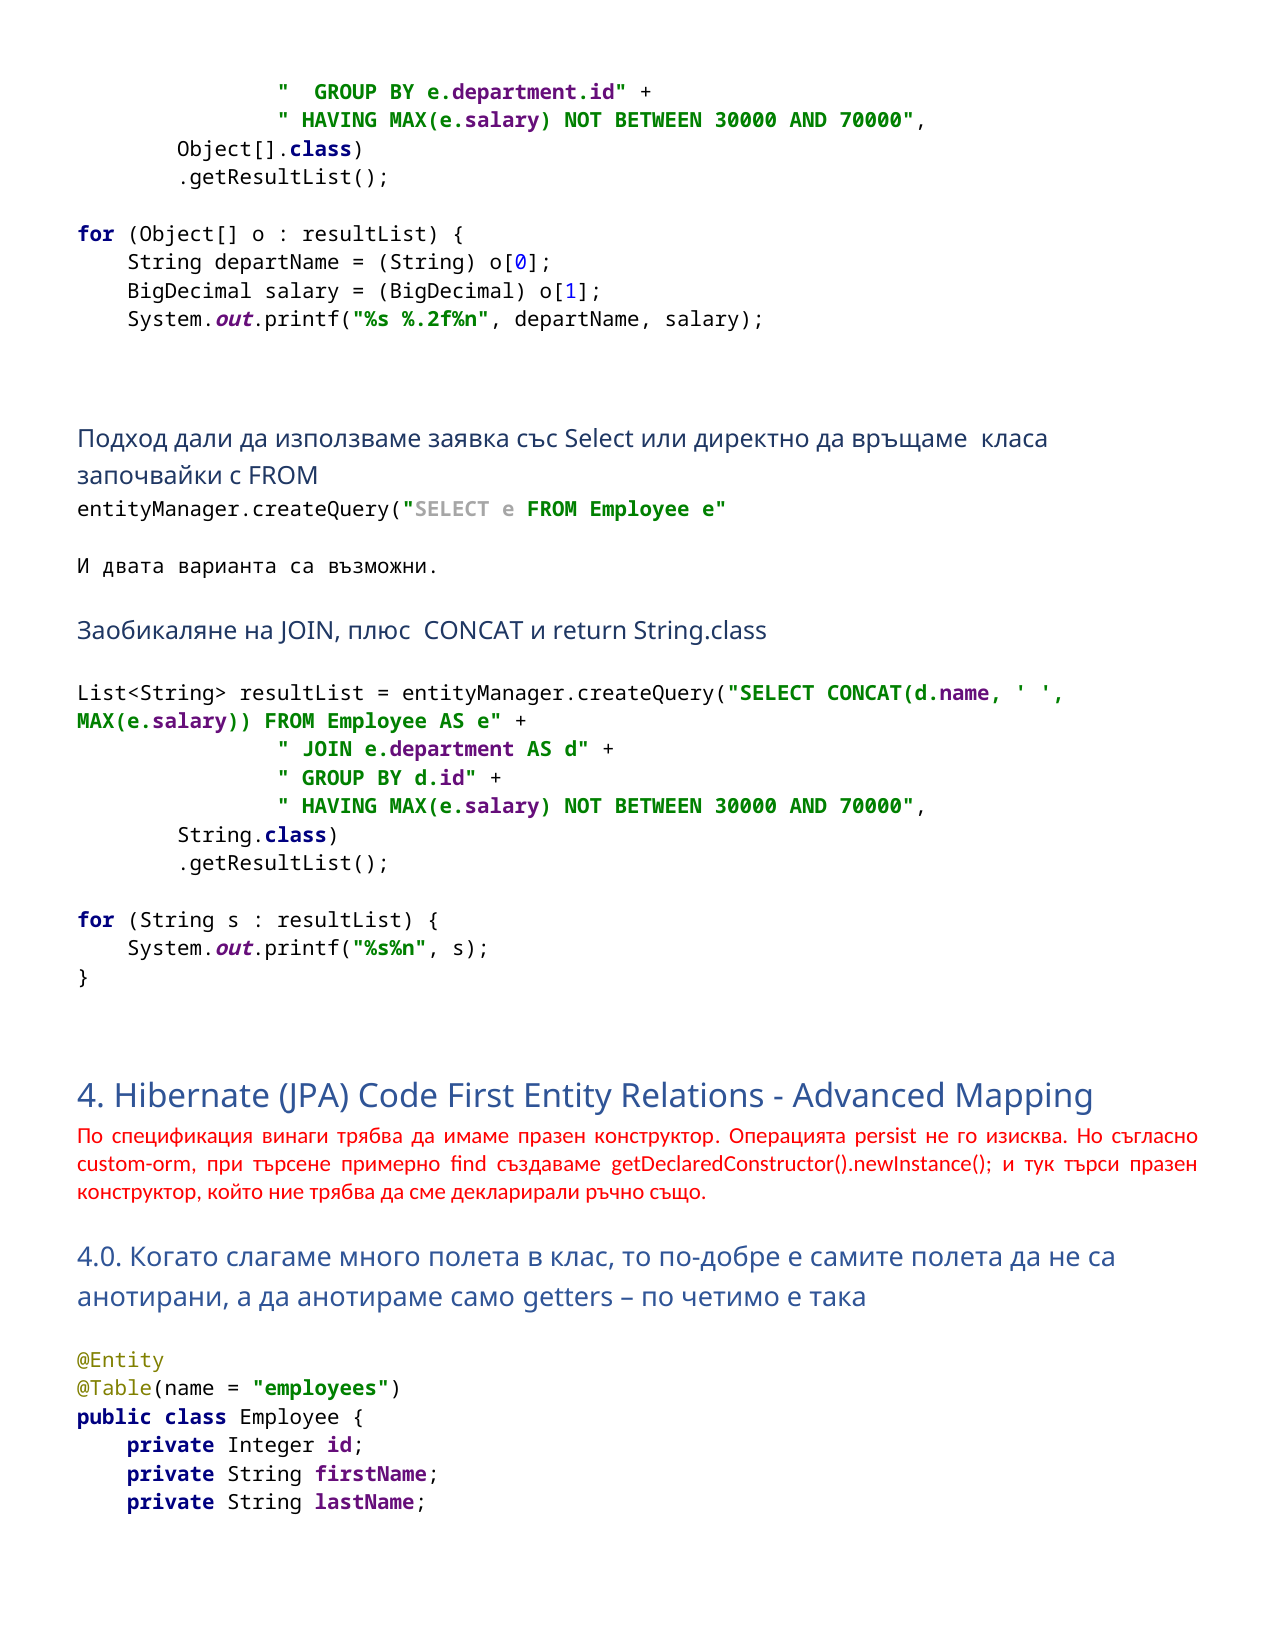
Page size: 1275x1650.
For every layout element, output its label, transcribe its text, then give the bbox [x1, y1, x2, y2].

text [77, 1345, 1198, 1516]
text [77, 77, 1198, 333]
subtitle 4.0. Когато слагаме много полета в клас, то по-добре е самите полета да не са анотирани, а да анотираме само getters – по четимо е така [77, 1237, 1198, 1314]
text List<String> resultList = entityManager.createQuery("SELECT CONCAT(d.name, ' ', MAX(e.salary)) FROM Employee AS e" + " JOIN e.department AS d" + " GROUP BY d.id" + " HAVING MAX(e.salary) NOT BETWEEN 30000 AND 70000", String.class) .getResultList(); for (String s : resultList) { System.out.printf("%s%n", s); } [77, 678, 1198, 990]
subtitle 4. Hibernate (JPA) Code First Entity Relations - Advanced Mapping [77, 1072, 1198, 1118]
text И двата варианта са възможни. [77, 551, 1198, 580]
subtitle Подход дали да използваме заявка със Select или директно да връщаме класа започвайки с FROM [77, 421, 1198, 492]
text По спецификация винаги трябва да имаме празен конструктор. Операцията persist не го изисква. Но съгласно custom-orm, при търсене примерно find създаваме getDeclaredConstructor().newInstance(); и тук търси празен конструктор, който ние трябва да сме декларирали ръчно също. [77, 1121, 1198, 1205]
text entityManager.createQuery("SELECT e FROM Employee e" [77, 494, 1198, 523]
subtitle Заобикаляне на JOIN, плюс CONCAT и return String.class [77, 612, 1198, 646]
